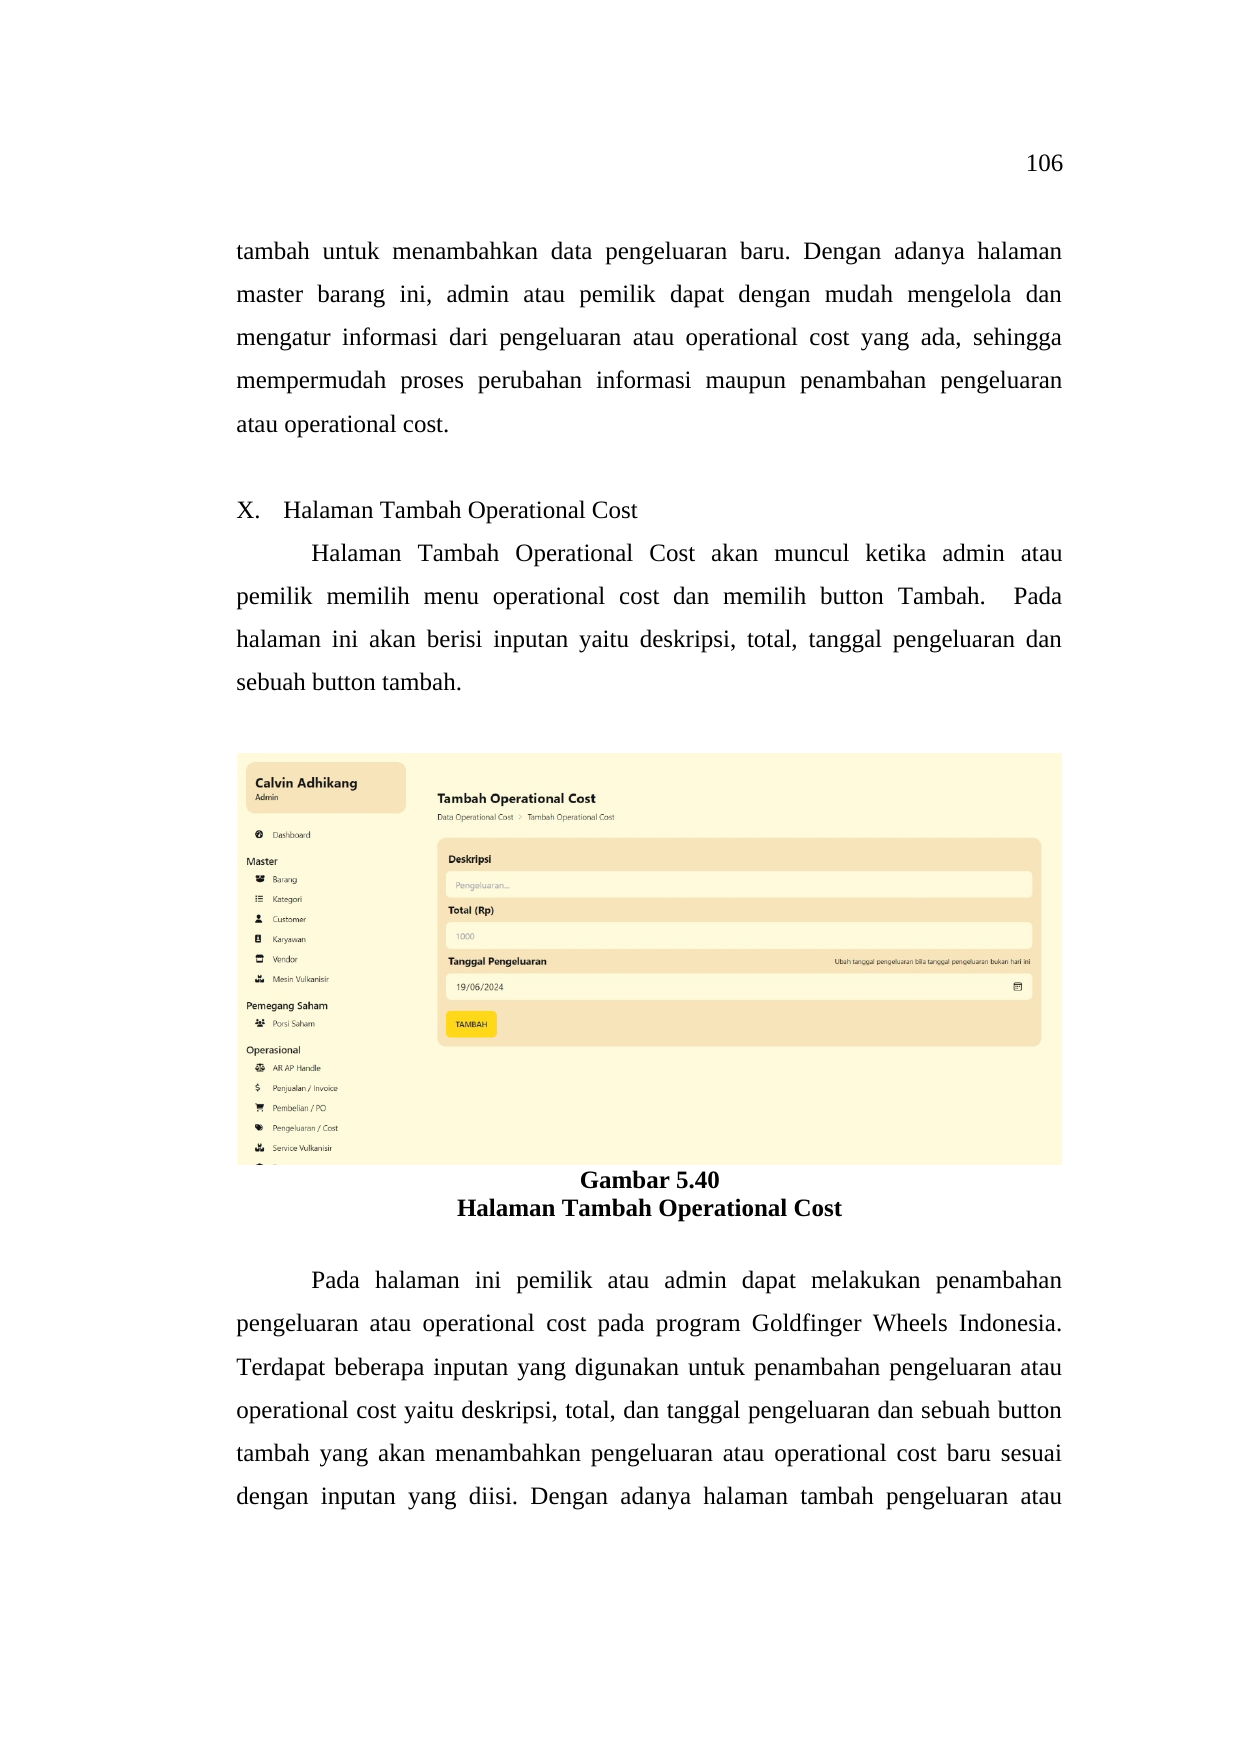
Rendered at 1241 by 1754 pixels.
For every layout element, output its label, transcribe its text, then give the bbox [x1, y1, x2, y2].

text Halaman Tambah Operational Cost [236, 1193, 1063, 1222]
text Halaman Tambah Operational Cost akan muncul ketika admin atau pemilik memilih menu operational cost dan memilih button Tambah. Pada halaman ini akan berisi inputan yaitu deskripsi, total, tanggal pengeluaran dan sebuah button tambah. [236, 538, 1063, 696]
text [236, 1265, 1063, 1510]
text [236, 236, 1063, 437]
picture [237, 753, 1063, 1165]
text Gambar 5.40 [236, 1165, 1063, 1193]
list Halaman Tambah Operational Cost [236, 495, 1063, 524]
